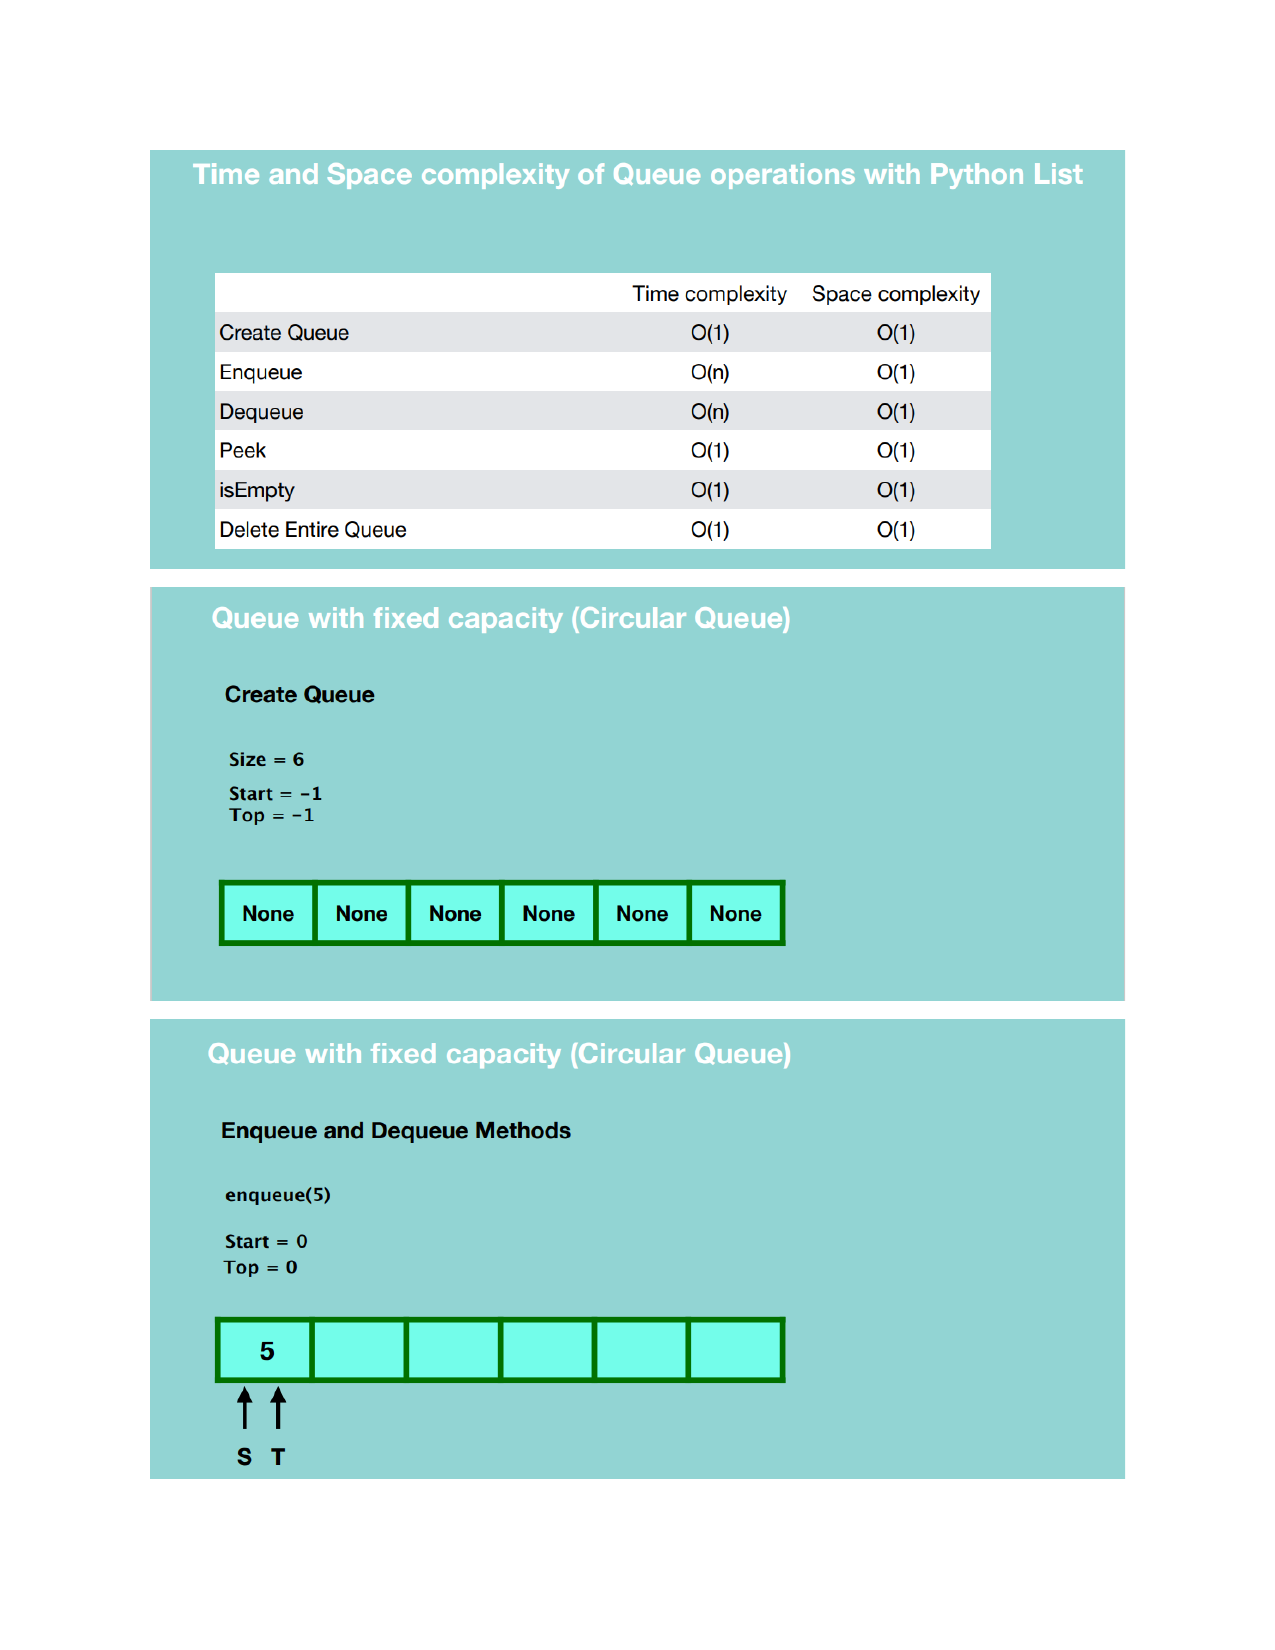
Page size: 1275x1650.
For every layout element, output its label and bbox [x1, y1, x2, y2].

picture [150, 150, 1125, 569]
picture [150, 587, 1125, 1001]
picture [150, 1019, 1125, 1479]
